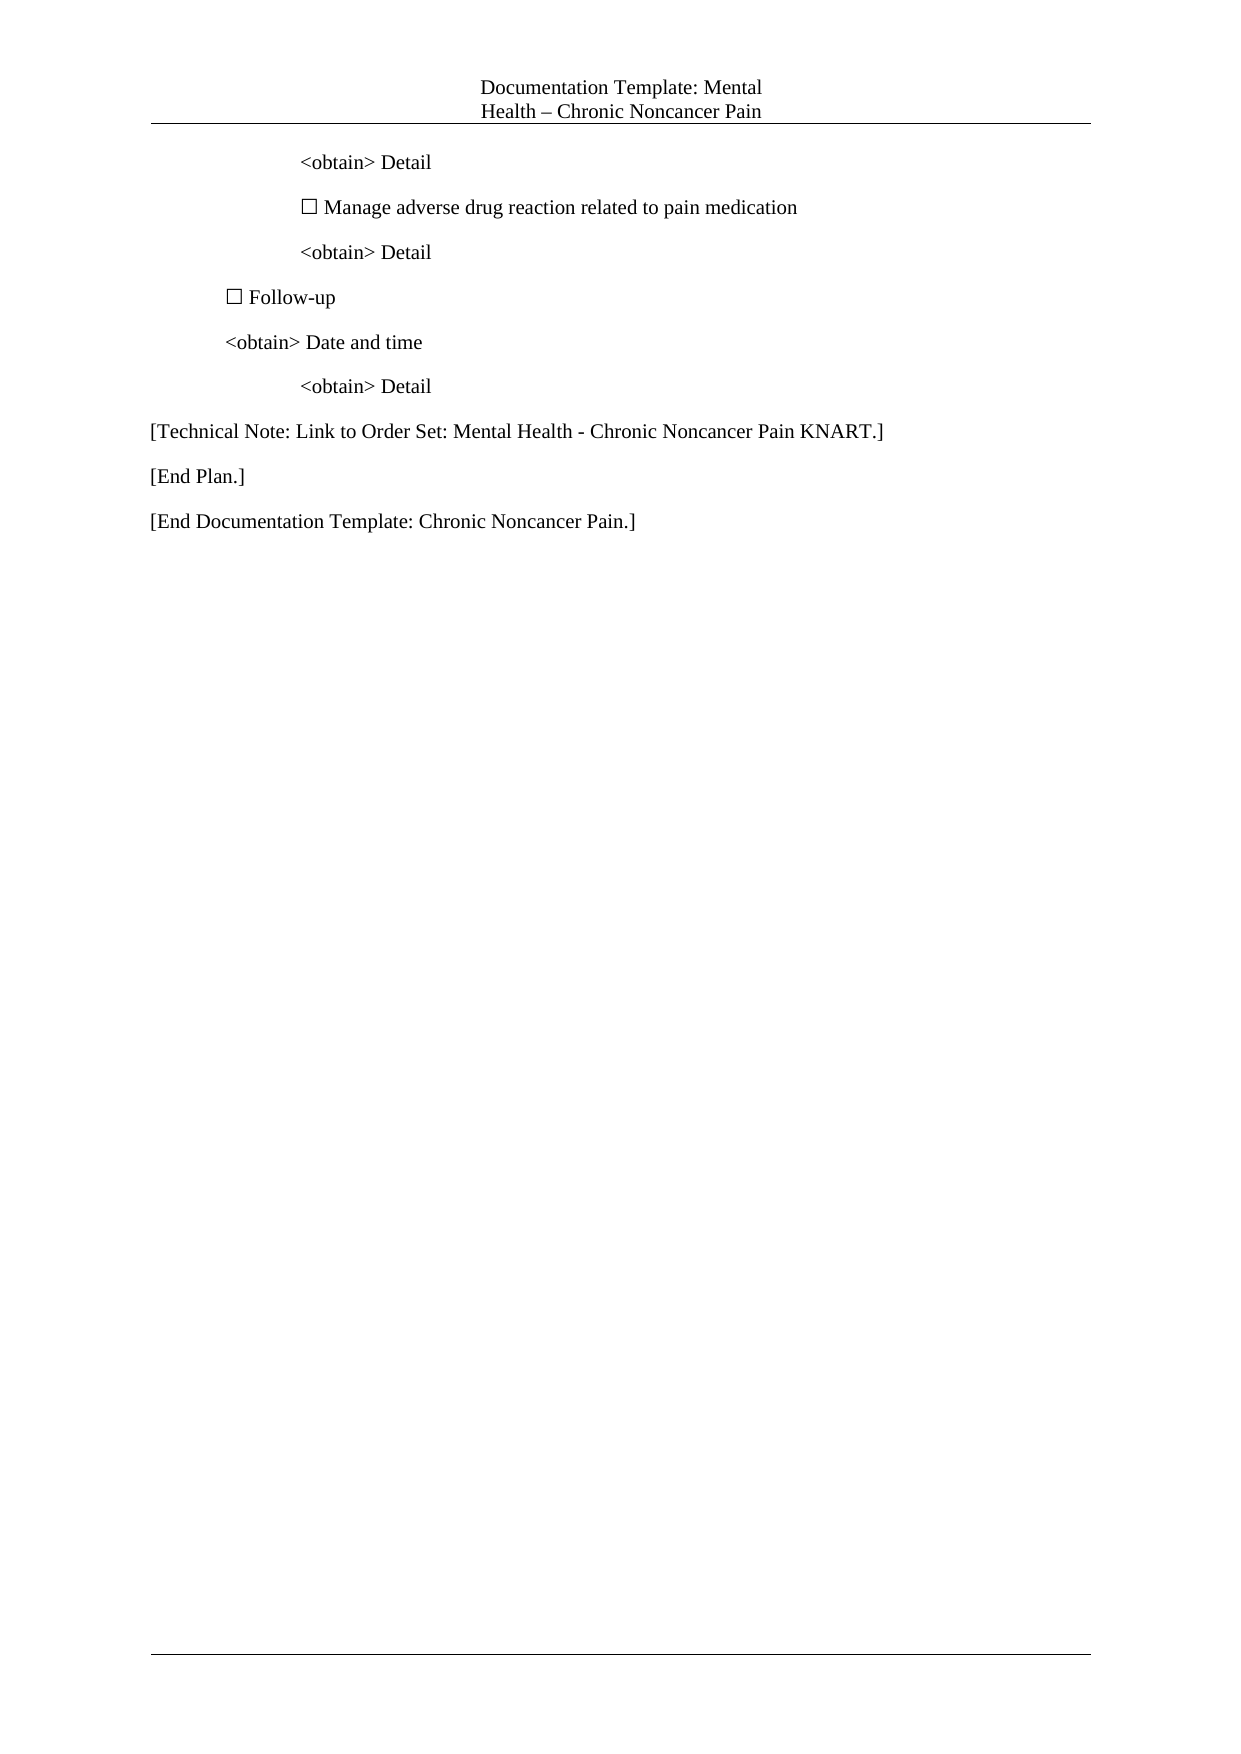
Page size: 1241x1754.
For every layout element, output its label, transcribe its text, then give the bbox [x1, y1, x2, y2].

text ☐ Follow-up [225, 285, 1015, 309]
text [End Plan.] [150, 464, 1090, 488]
text ☐ Manage adverse drug reaction related to pain medication [300, 195, 940, 219]
text <obtain> Date and time [225, 329, 1015, 354]
text <obtain> Detail [300, 240, 940, 264]
text <obtain> Detail [300, 374, 940, 398]
text <obtain> Detail [300, 150, 940, 174]
text [Technical Note: Link to Order Set: Mental Health - Chronic Noncancer Pain KNART.] [150, 419, 1090, 443]
text [End Documentation Template: Chronic Noncancer Pain.] [150, 509, 1090, 533]
